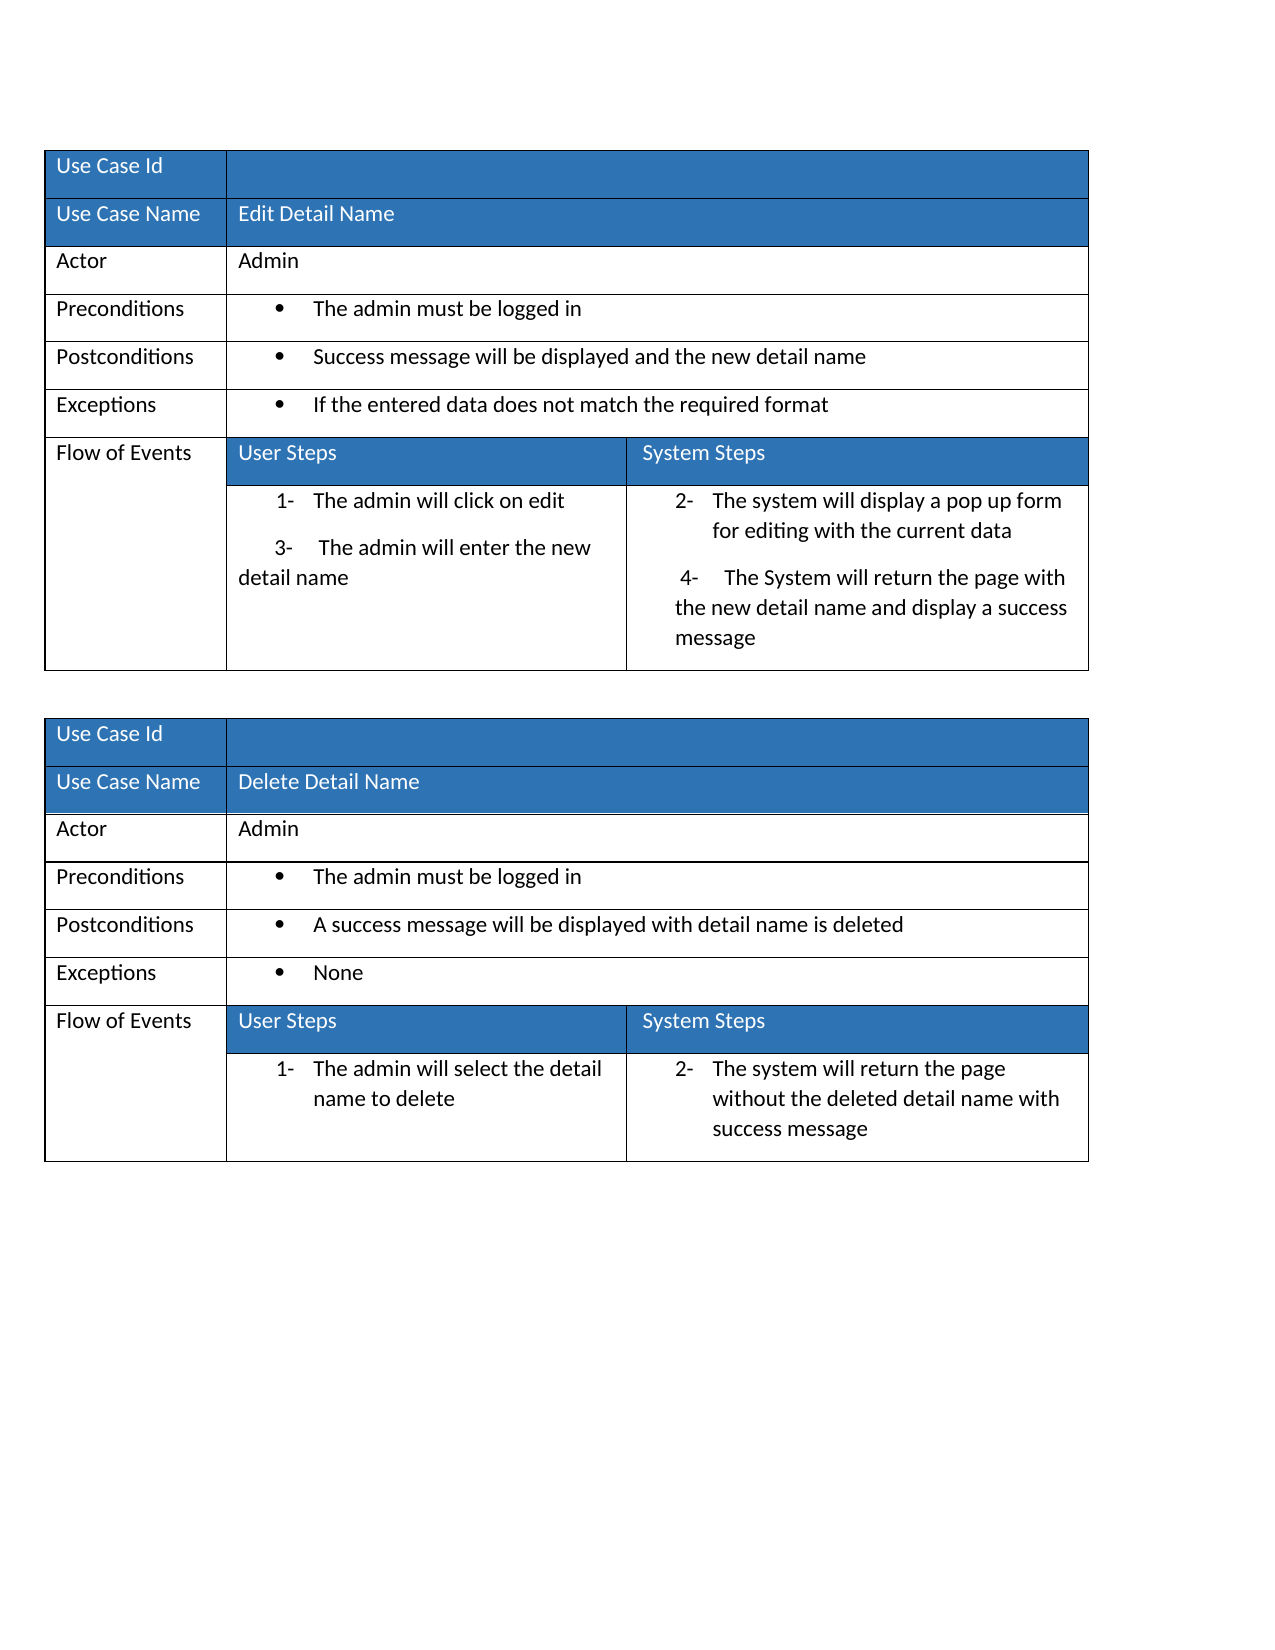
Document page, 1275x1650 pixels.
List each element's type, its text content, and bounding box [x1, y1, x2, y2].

table_header Use Case Id [46, 719, 226, 766]
table_cell Delete Detail Name [227, 767, 1088, 813]
table_cell Exceptions [46, 958, 226, 1005]
table_header Use Case Id [46, 151, 226, 198]
table_cell The admin will click on edit 3- The admin will enter the new detail name [227, 486, 626, 670]
table_header [227, 151, 1088, 198]
table_cell Postconditions [46, 910, 226, 957]
table_cell User Steps [227, 1006, 626, 1053]
table_cell Preconditions [46, 295, 226, 341]
table_cell The admin must be logged in [227, 295, 1088, 341]
table_cell Use Case Name [46, 767, 226, 813]
table_cell Flow of Events [46, 438, 226, 670]
table_cell Actor [46, 247, 226, 293]
table_cell Actor [46, 815, 226, 861]
table_cell User Steps [227, 438, 626, 485]
table_cell Success message will be displayed and the new detail name [227, 342, 1088, 389]
table_header [227, 719, 1088, 766]
table_cell Use Case Name [46, 199, 226, 246]
table_cell Edit Detail Name [227, 199, 1088, 246]
table_cell None [227, 958, 1088, 1005]
table_cell Flow of Events [46, 1006, 226, 1161]
table_cell System Steps [627, 1006, 1088, 1053]
table_cell Admin [227, 815, 1088, 861]
table_cell The system will display a pop up form for editing with the current data 4- The System will return the page with the new detail name and display a success message [627, 486, 1088, 670]
table_cell The admin must be logged in [227, 863, 1088, 909]
table_cell The system will return the page without the deleted detail name with success message [627, 1054, 1088, 1161]
table_cell Preconditions [46, 863, 226, 909]
table_cell If the entered data does not match the required format [227, 390, 1088, 437]
table_cell Exceptions [46, 390, 226, 437]
table_cell The admin will select the detail name to delete [227, 1054, 626, 1161]
table_cell System Steps [627, 438, 1088, 485]
table_cell Admin [227, 247, 1088, 293]
table_cell A success message will be displayed with detail name is deleted [227, 910, 1088, 957]
table_cell Postconditions [46, 342, 226, 389]
